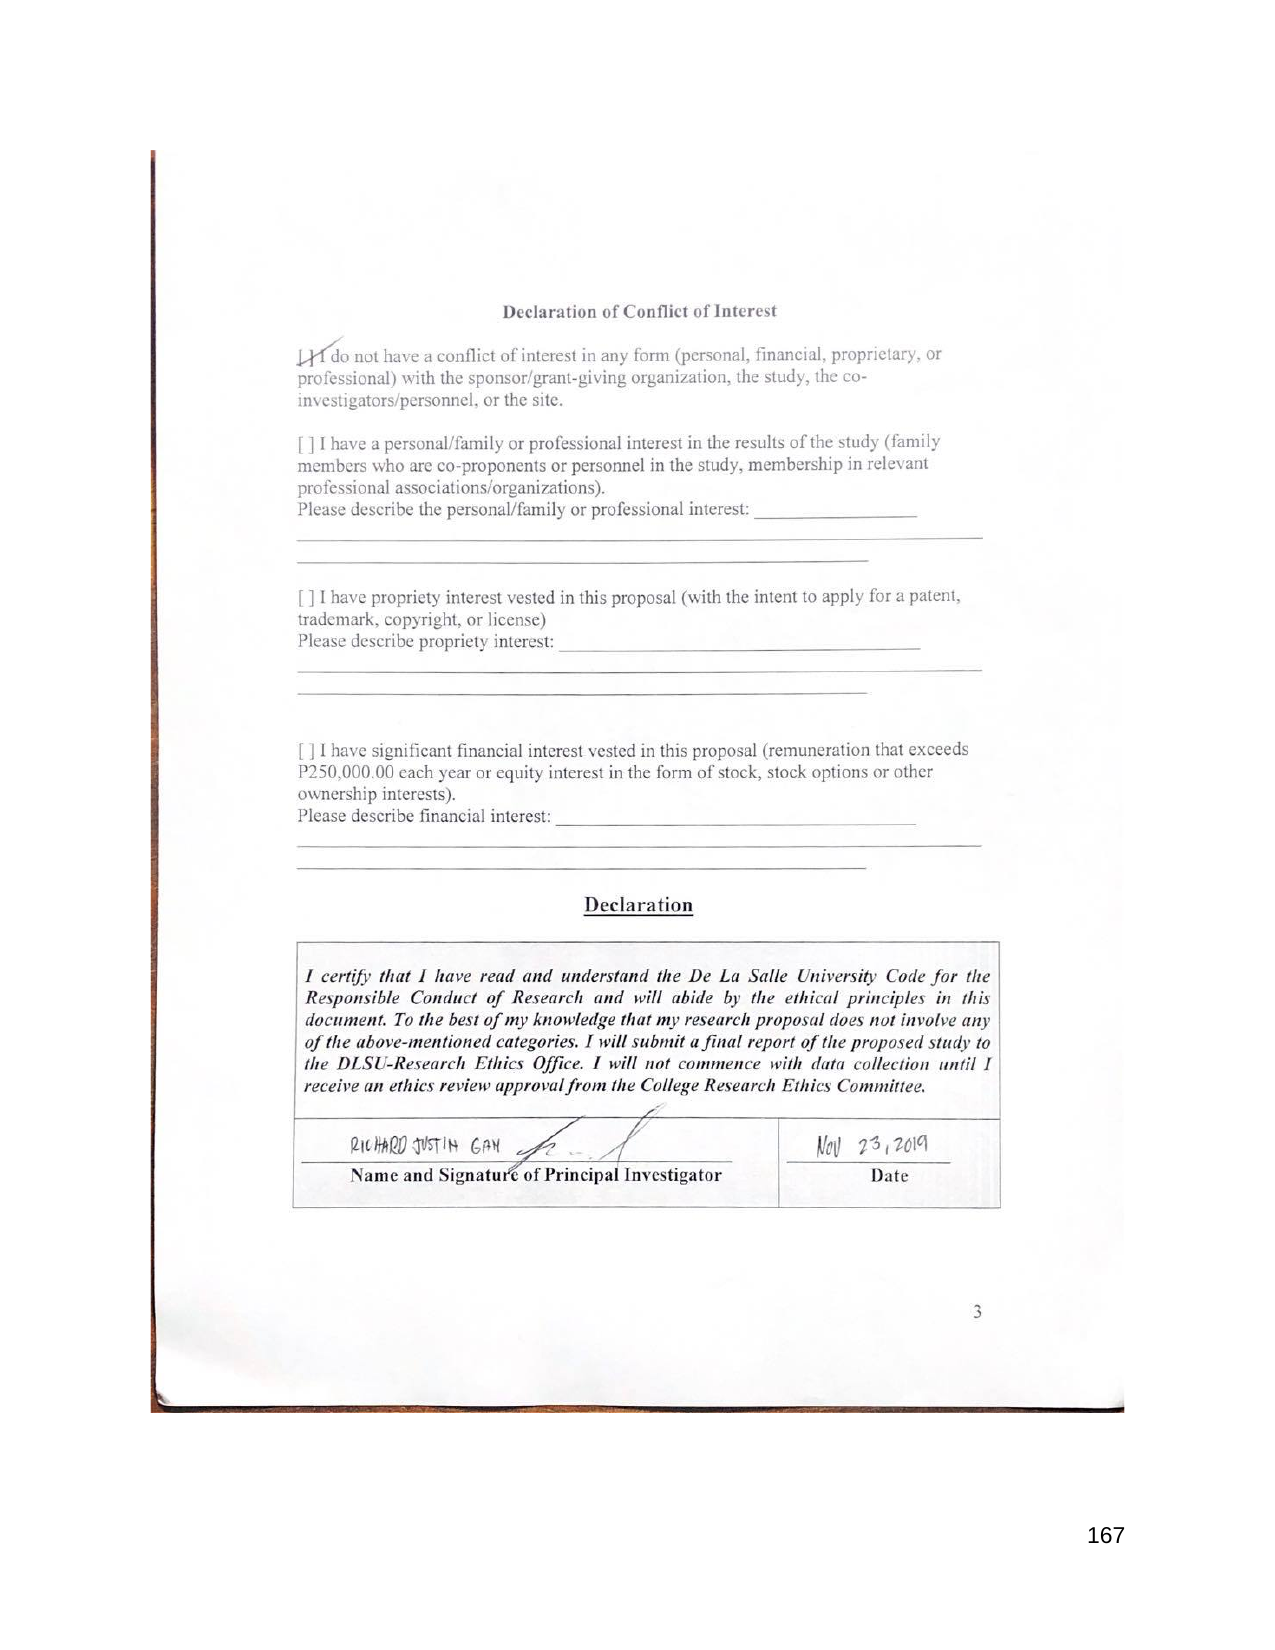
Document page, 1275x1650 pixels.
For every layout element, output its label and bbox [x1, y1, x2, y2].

picture [150, 150, 1125, 1413]
